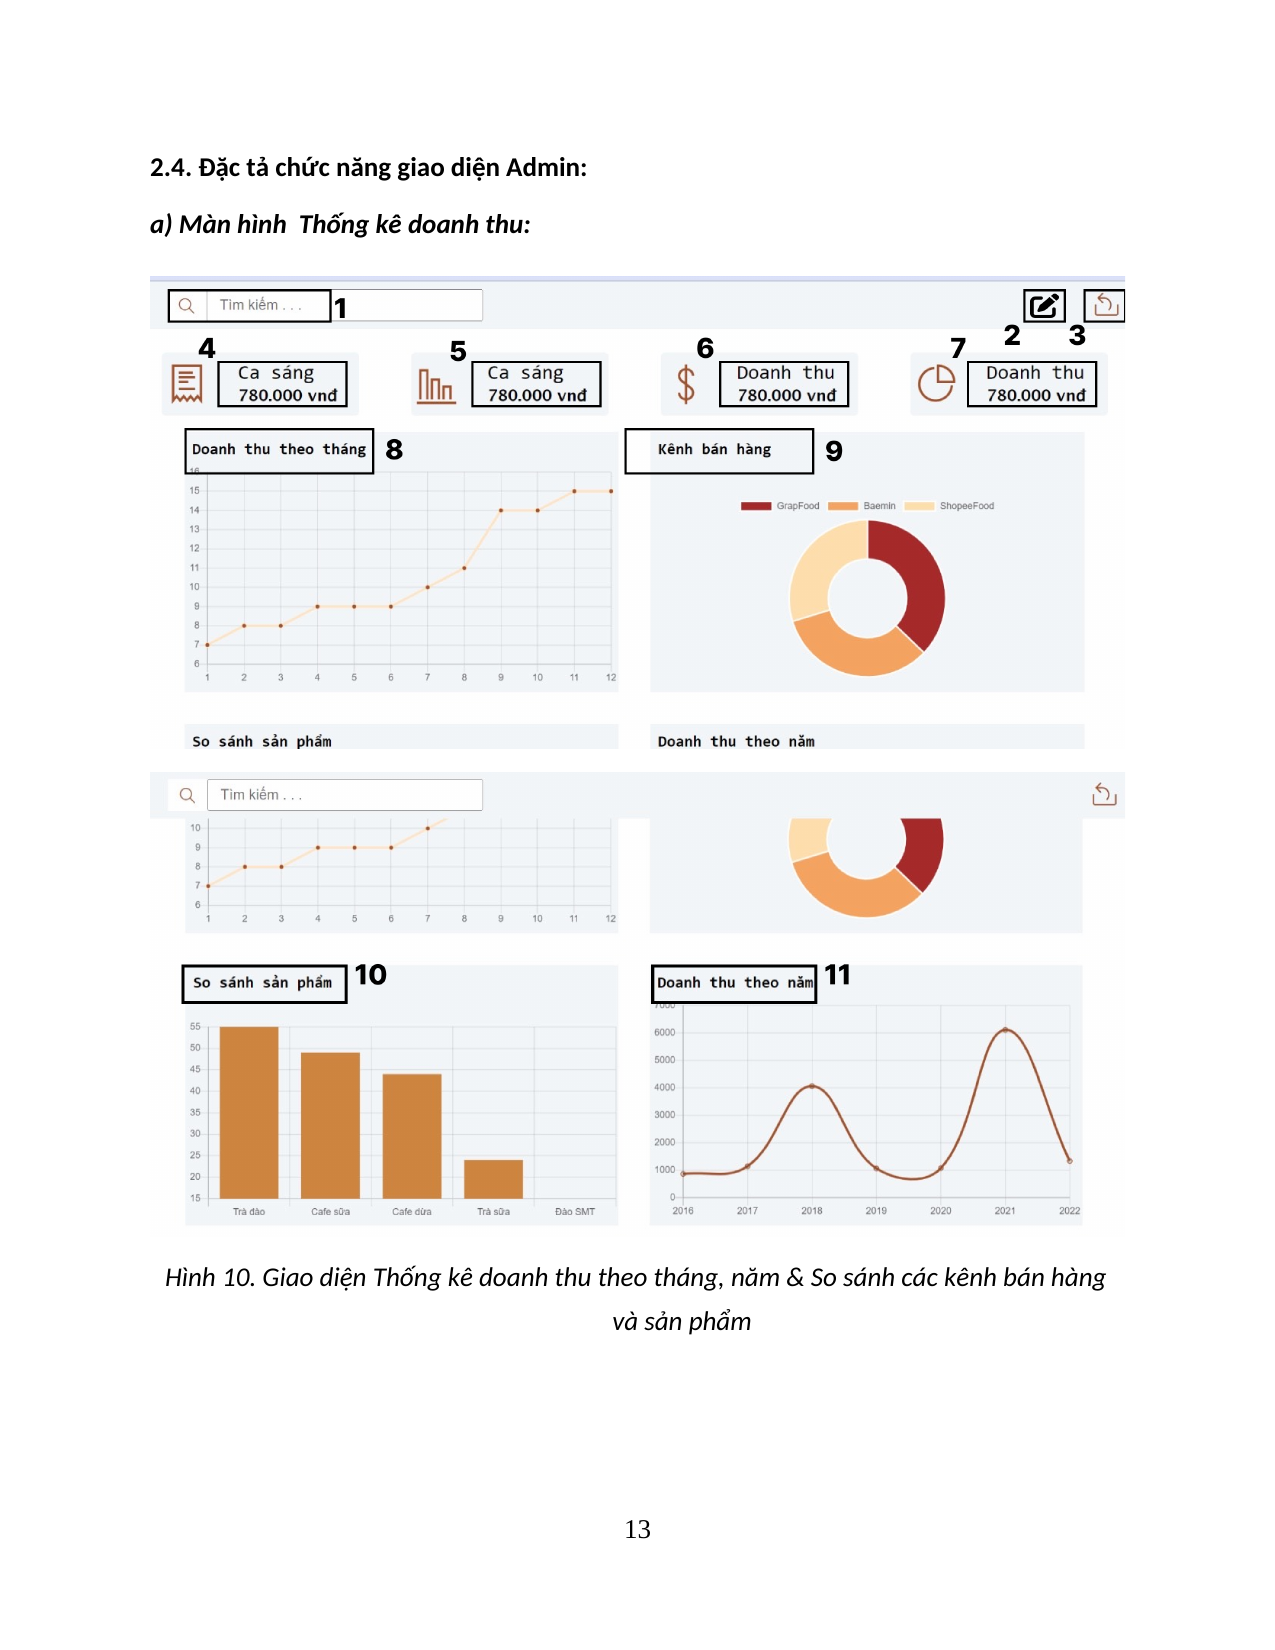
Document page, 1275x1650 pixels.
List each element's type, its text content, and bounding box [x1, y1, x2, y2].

subtitle a) Màn hình Thống kê doanh thu: [150, 207, 1125, 240]
subtitle 2.4. Đặc tả chức năng giao diện Admin: [150, 150, 1125, 183]
picture [150, 772, 1125, 1237]
list Hình 10. Giao diện Thống kê doanh thu theo tháng, năm & So sánh các kênh bán hàng và sản phẩm [150, 1260, 1125, 1338]
picture [150, 276, 1125, 749]
